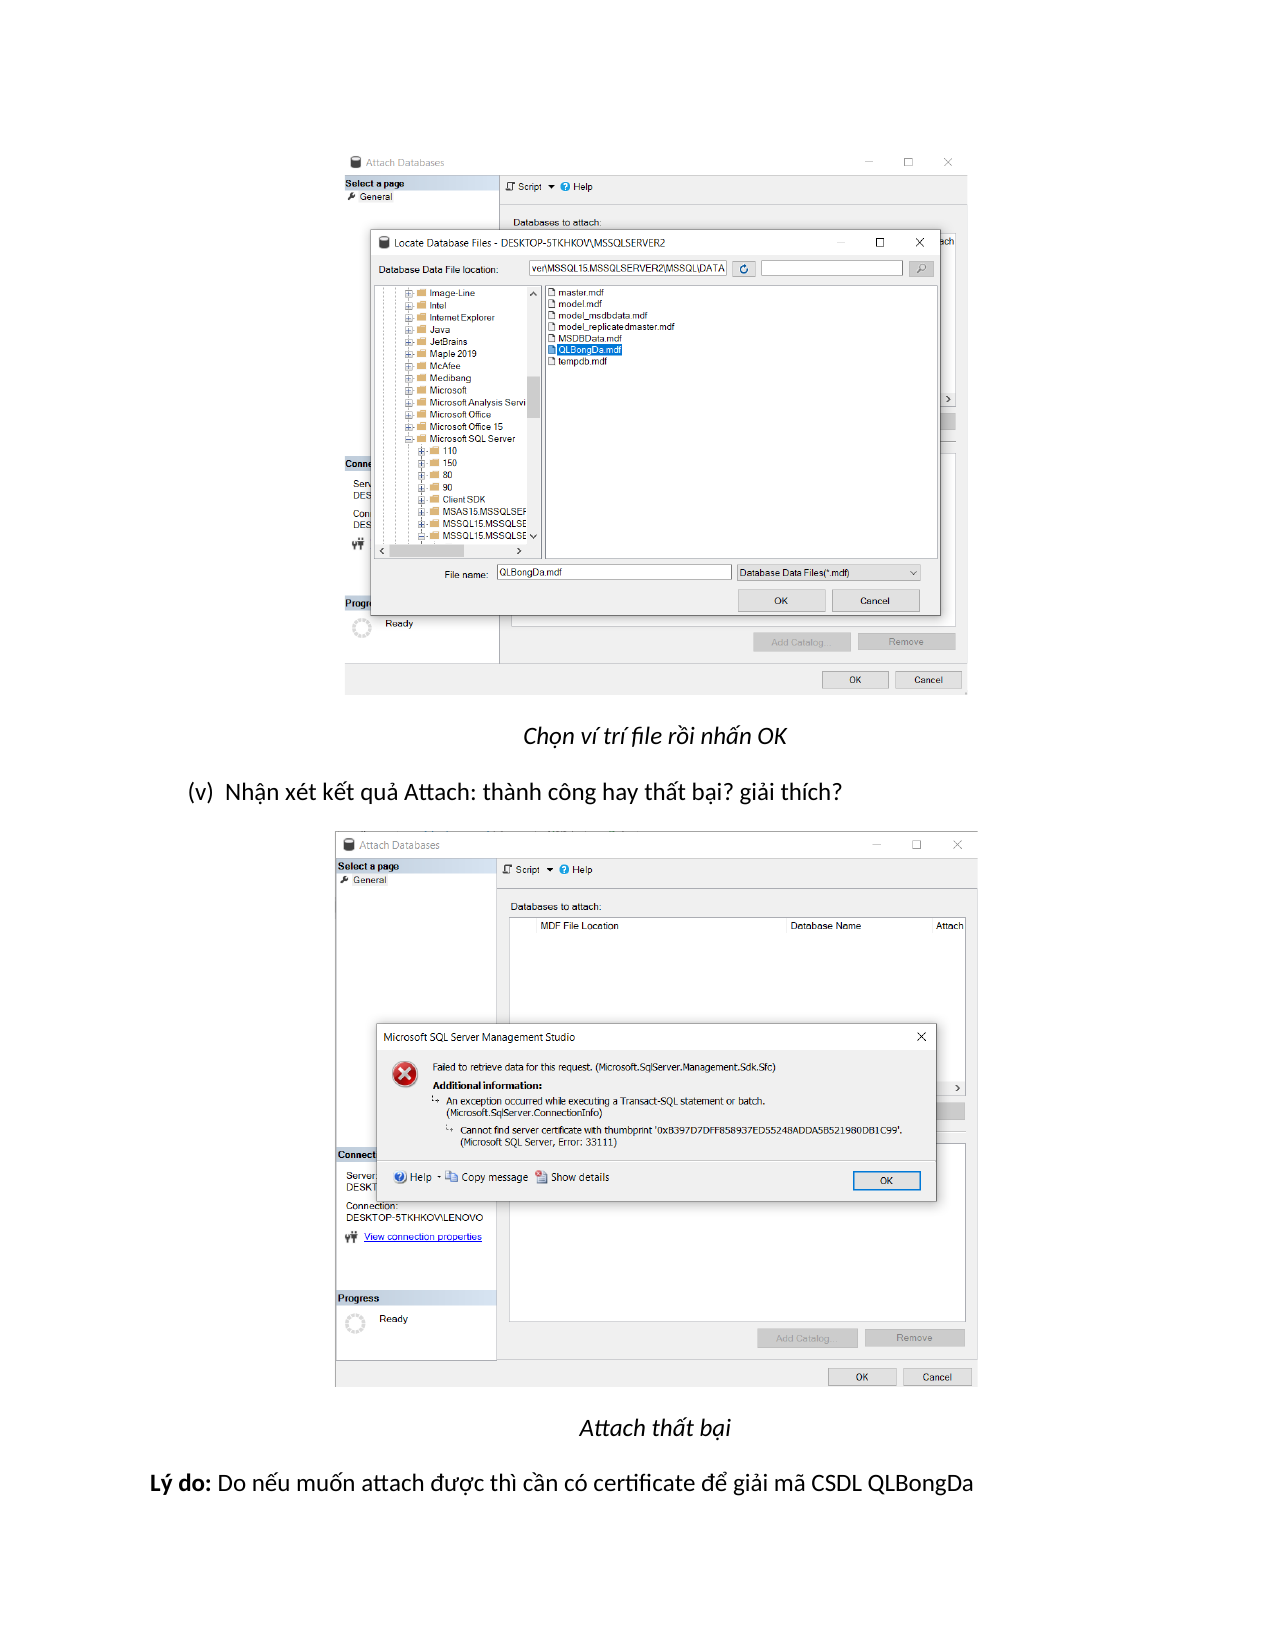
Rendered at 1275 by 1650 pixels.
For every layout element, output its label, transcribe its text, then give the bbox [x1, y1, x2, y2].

picture [334, 831, 978, 1387]
list Nhận xét kết quả Attach: thành công hay thất bại? giải thích? [187, 776, 1125, 806]
picture [344, 150, 968, 695]
text Chọn ví trí file rồi nhấn OK [187, 720, 1125, 751]
text Lý do: Do nếu muốn attach được thì cần có certificate để giải mã CSDL QLBongDa [150, 1467, 1125, 1498]
text Attach thất bại [187, 1412, 1125, 1442]
